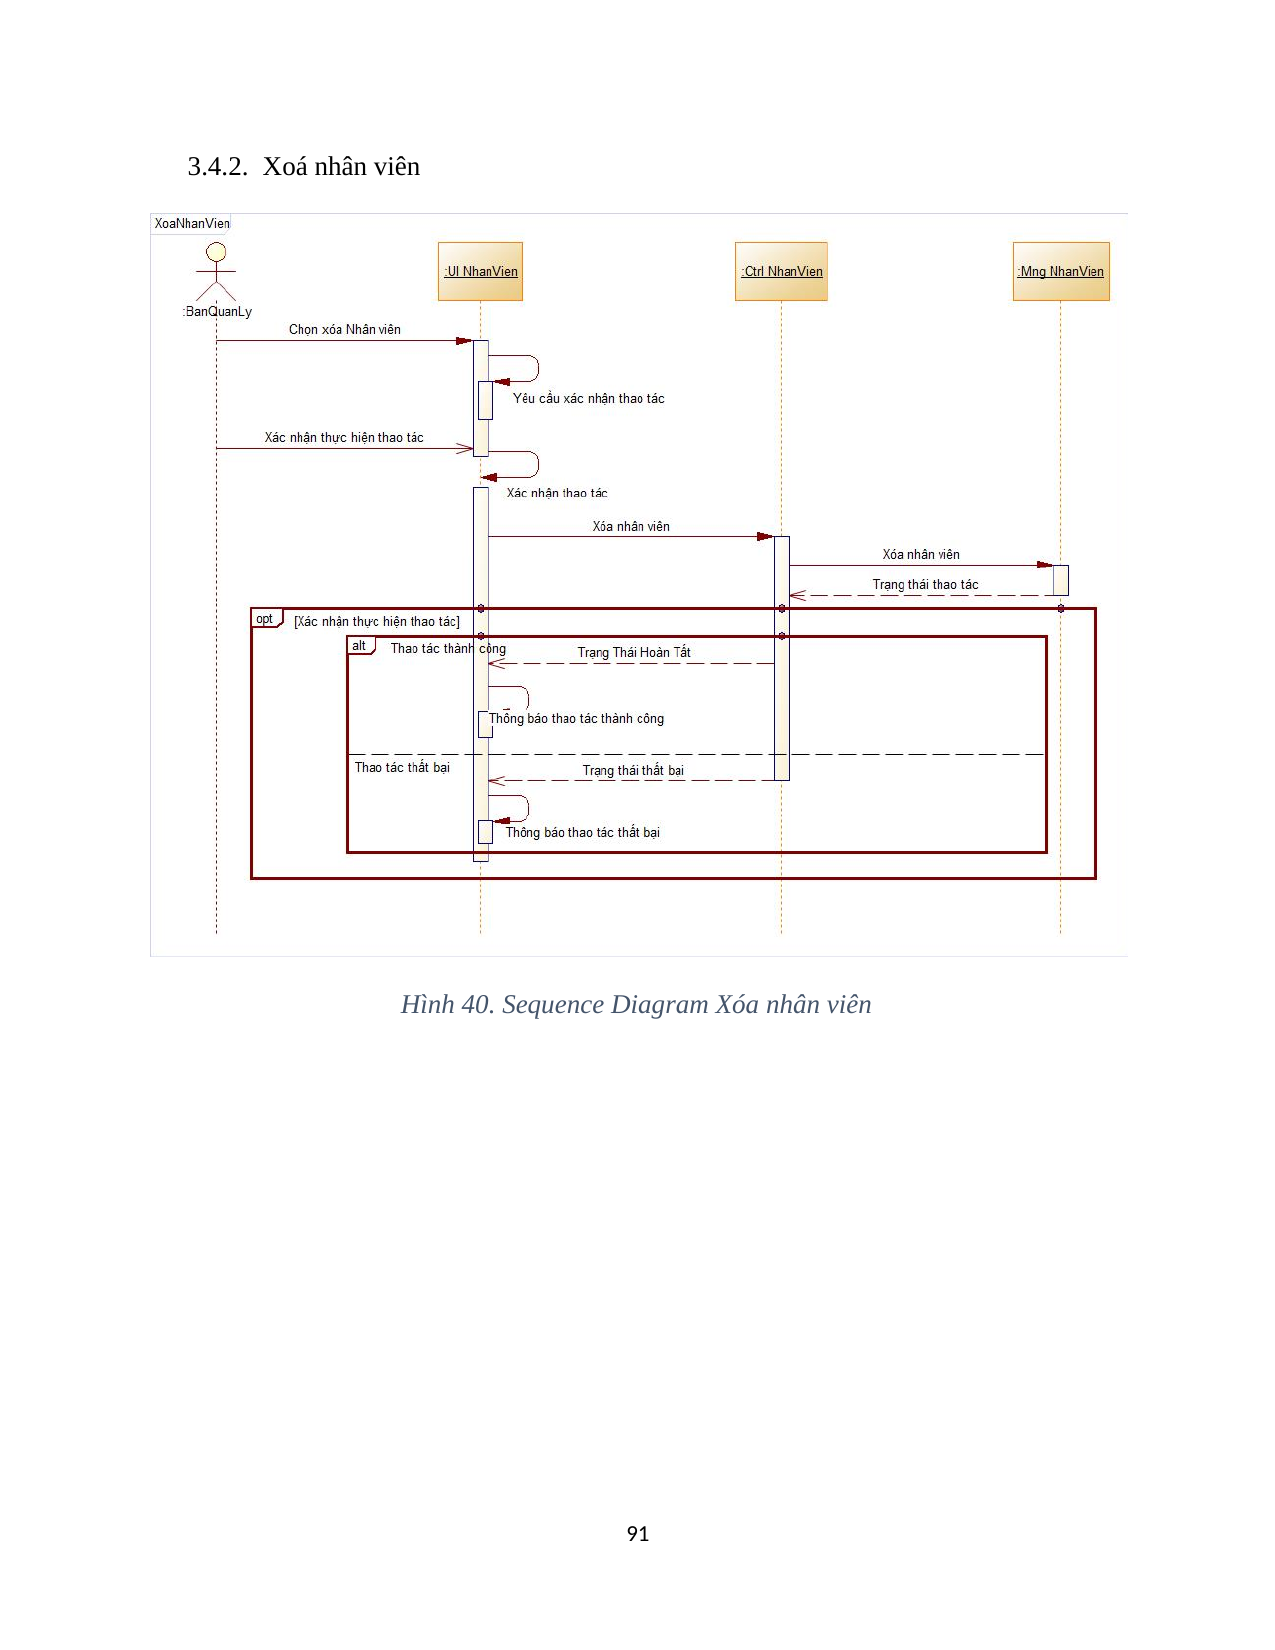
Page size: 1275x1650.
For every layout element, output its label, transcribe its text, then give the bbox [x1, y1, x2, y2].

text Hình 40. Sequence Diagram Xóa nhân viên [150, 988, 1125, 1019]
picture [150, 213, 1128, 957]
list Xoá nhân viên [187, 150, 1125, 181]
